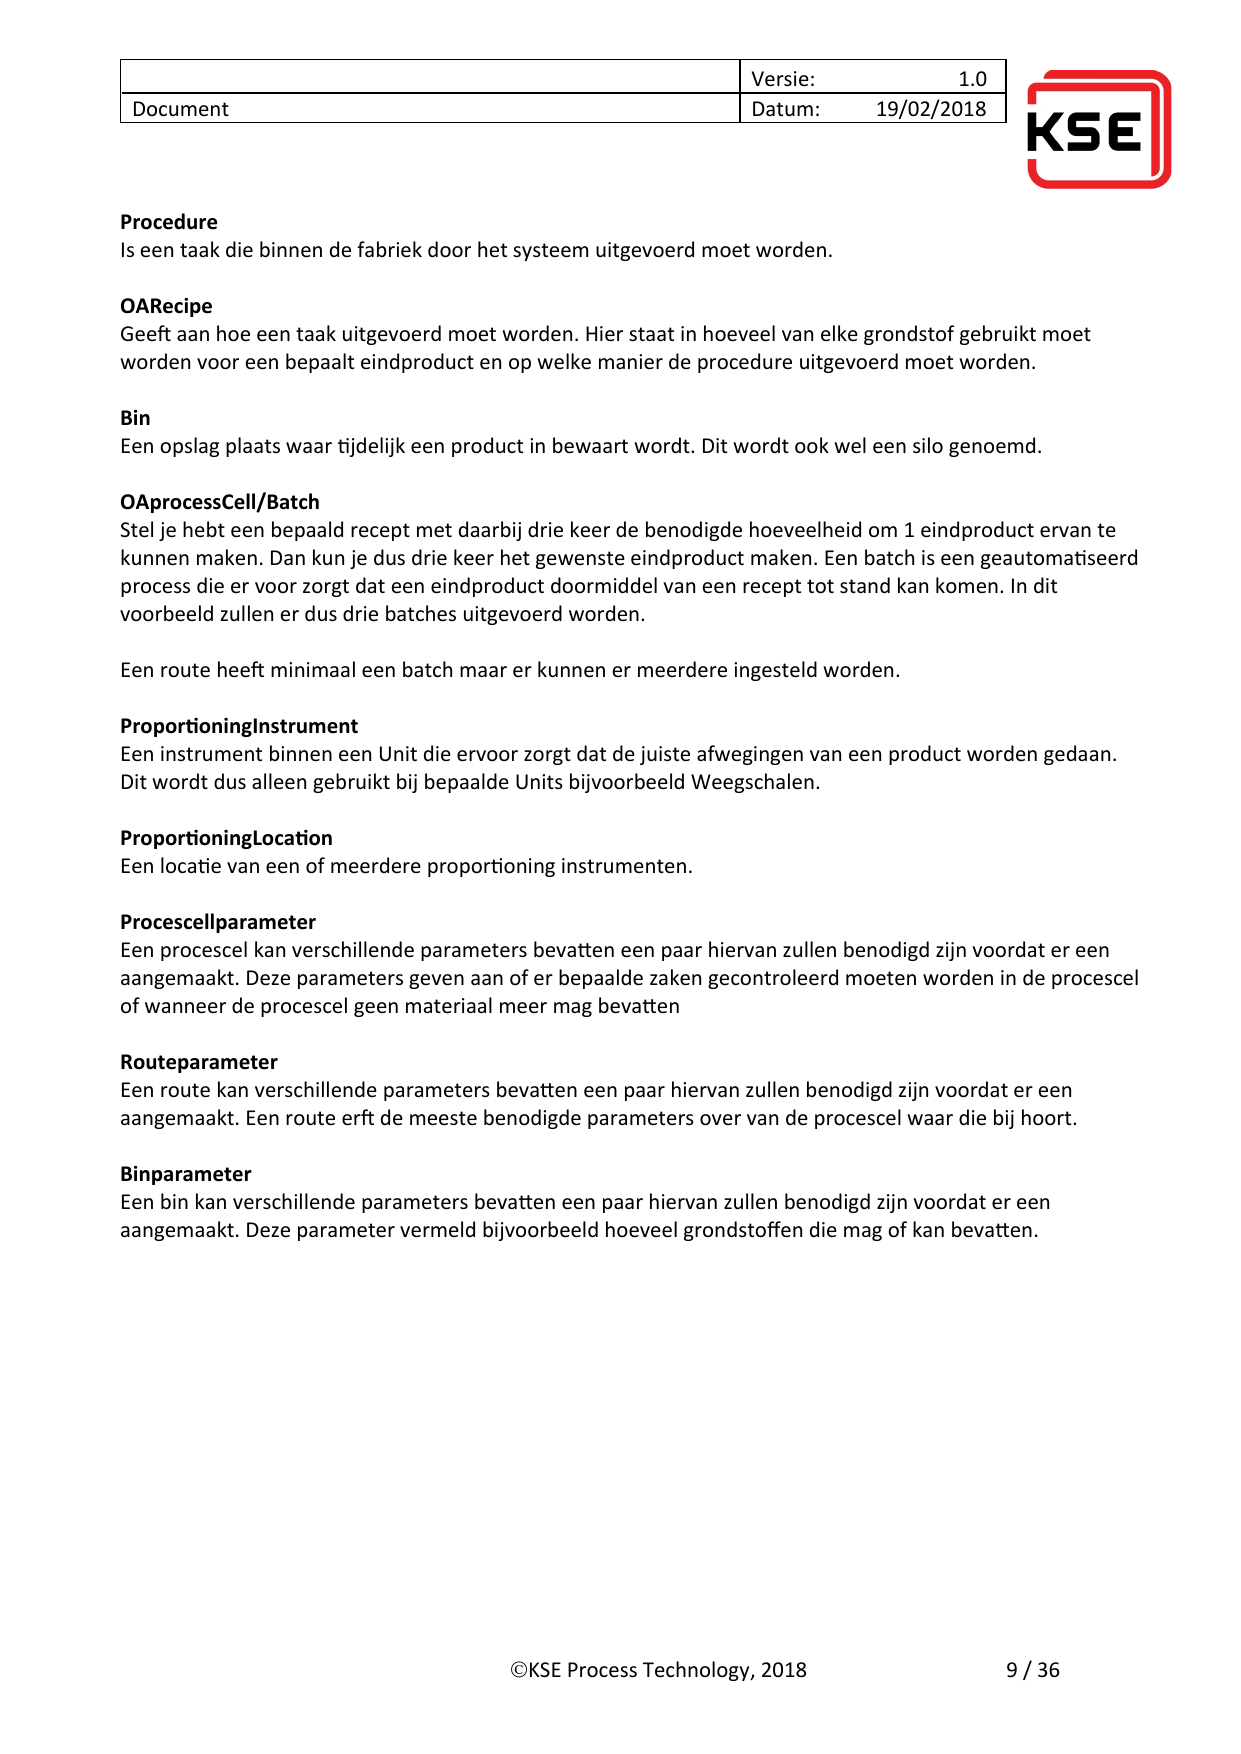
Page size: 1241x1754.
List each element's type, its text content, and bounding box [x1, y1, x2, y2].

text Een bin kan verschillende parameters bevatten een paar hiervan zullen benodigd zijn voordat er een aangemaakt. Deze parameter vermeld bijvoorbeeld hoeveel grondstoffen die mag of kan bevatten. [120, 1187, 1150, 1243]
text Een opslag plaats waar tijdelijk een product in bewaart wordt. Dit wordt ook wel een silo genoemd. [120, 431, 1150, 459]
text Procescellparameter [120, 907, 1150, 935]
text Een route heeft minimaal een batch maar er kunnen er meerdere ingesteld worden. [120, 655, 1150, 683]
text Is een taak die binnen de fabriek door het systeem uitgevoerd moet worden. [120, 235, 1150, 263]
text Routeparameter [120, 1047, 1150, 1075]
text Een route kan verschillende parameters bevatten een paar hiervan zullen benodigd zijn voordat er een aangemaakt. Een route erft de meeste benodigde parameters over van de procescel waar die bij hoort. [120, 1075, 1150, 1131]
text Procedure [120, 207, 1150, 235]
text Een locatie van een of meerdere proportioning instrumenten. [120, 851, 1150, 879]
text ProportioningLocation [120, 823, 1150, 851]
text ProportioningInstrument [120, 711, 1150, 739]
text OAprocessCell/Batch [120, 487, 1150, 515]
picture [1027, 70, 1172, 189]
text Stel je hebt een bepaald recept met daarbij drie keer de benodigde hoeveelheid om 1 eindproduct ervan te kunnen maken. Dan kun je dus drie keer het gewenste eindproduct maken. Een batch is een geautomatiseerd process die er voor zorgt dat een eindproduct doormiddel van een recept tot stand kan komen. In dit voorbeeld zullen er dus drie batches uitgevoerd worden. [120, 515, 1150, 627]
text Geeft aan hoe een taak uitgevoerd moet worden. Hier staat in hoeveel van elke grondstof gebruikt moet worden voor een bepaalt eindproduct en op welke manier de procedure uitgevoerd moet worden. [120, 319, 1150, 375]
text Een instrument binnen een Unit die ervoor zorgt dat de juiste afwegingen van een product worden gedaan. Dit wordt dus alleen gebruikt bij bepaalde Units bijvoorbeeld Weegschalen. [120, 739, 1150, 795]
text Een procescel kan verschillende parameters bevatten een paar hiervan zullen benodigd zijn voordat er een aangemaakt. Deze parameters geven aan of er bepaalde zaken gecontroleerd moeten worden in de procescel of wanneer de procescel geen materiaal meer mag bevatten [120, 935, 1150, 1019]
text OARecipe [120, 291, 1150, 319]
text Binparameter [120, 1159, 1150, 1187]
text Bin [120, 403, 1150, 431]
